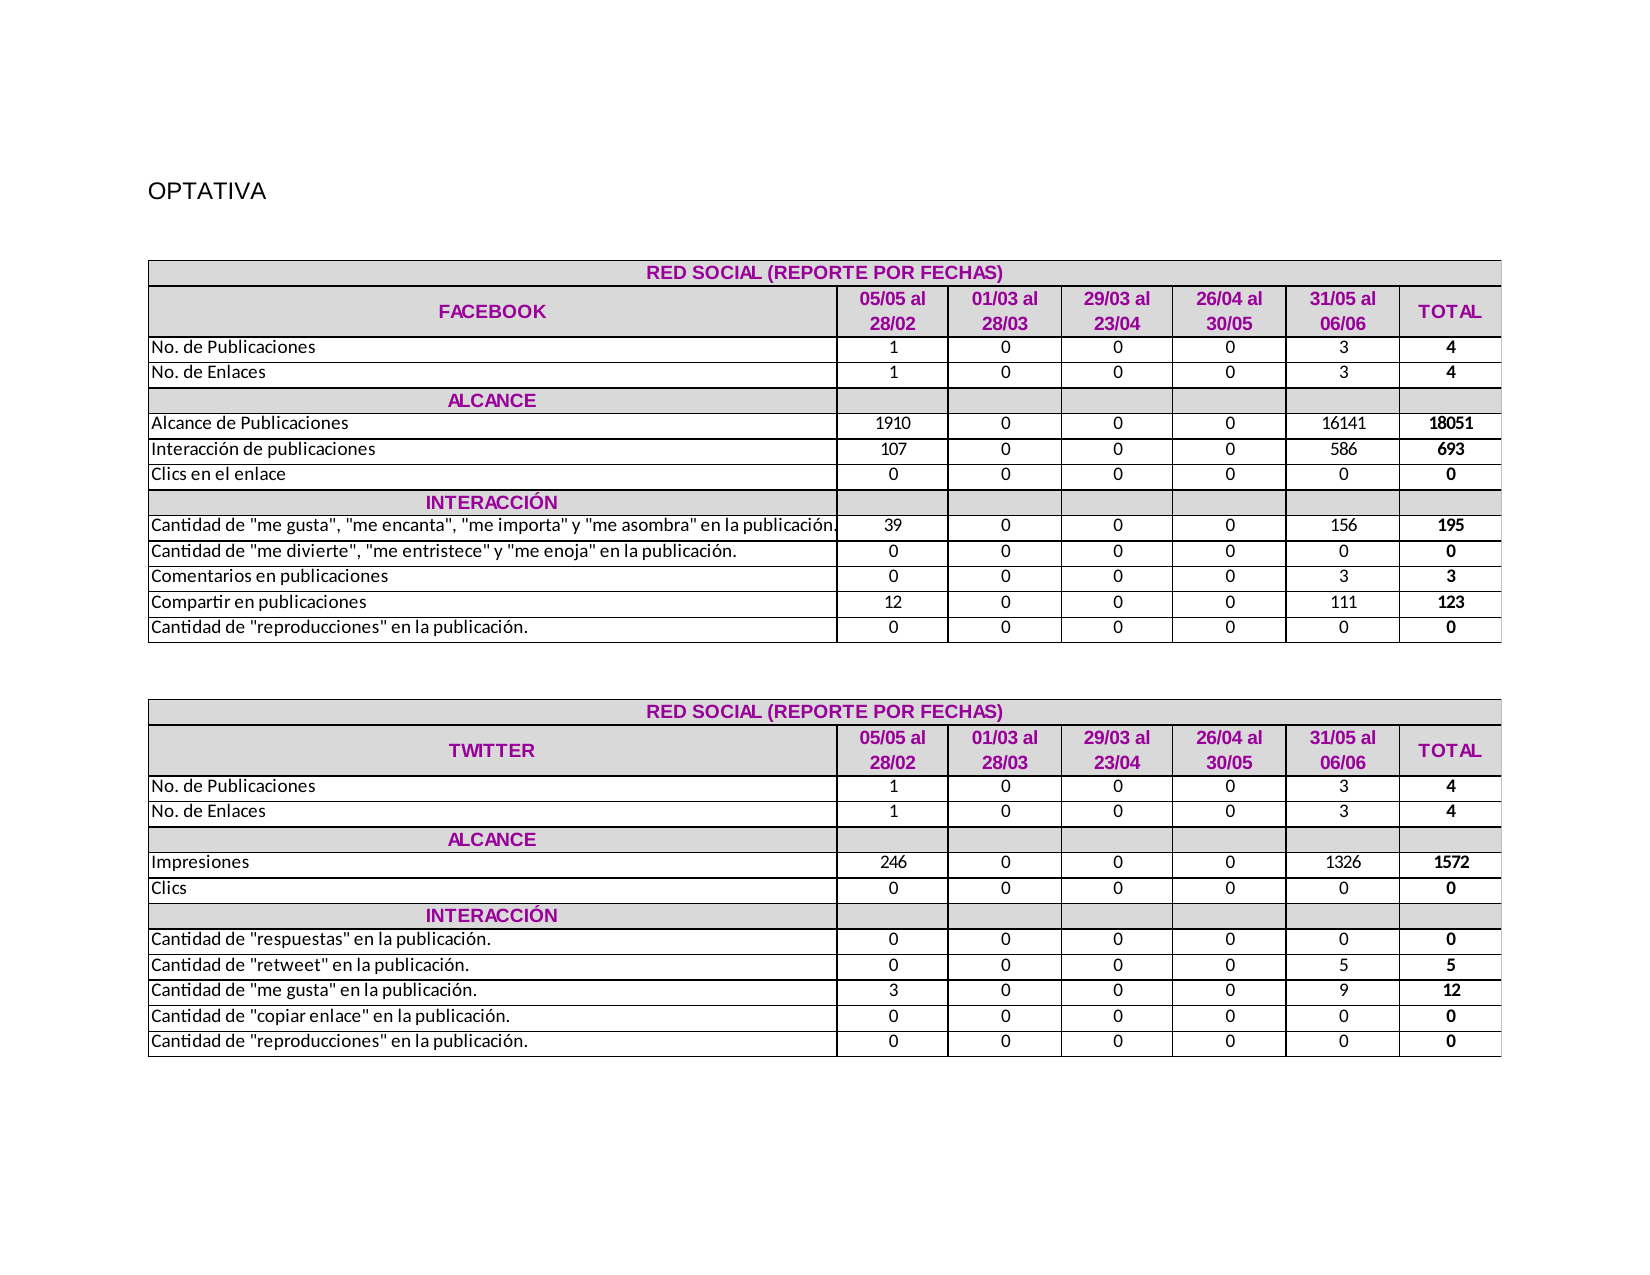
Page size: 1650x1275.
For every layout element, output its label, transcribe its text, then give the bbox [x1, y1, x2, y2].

text OPTATIVA [148, 177, 1502, 205]
